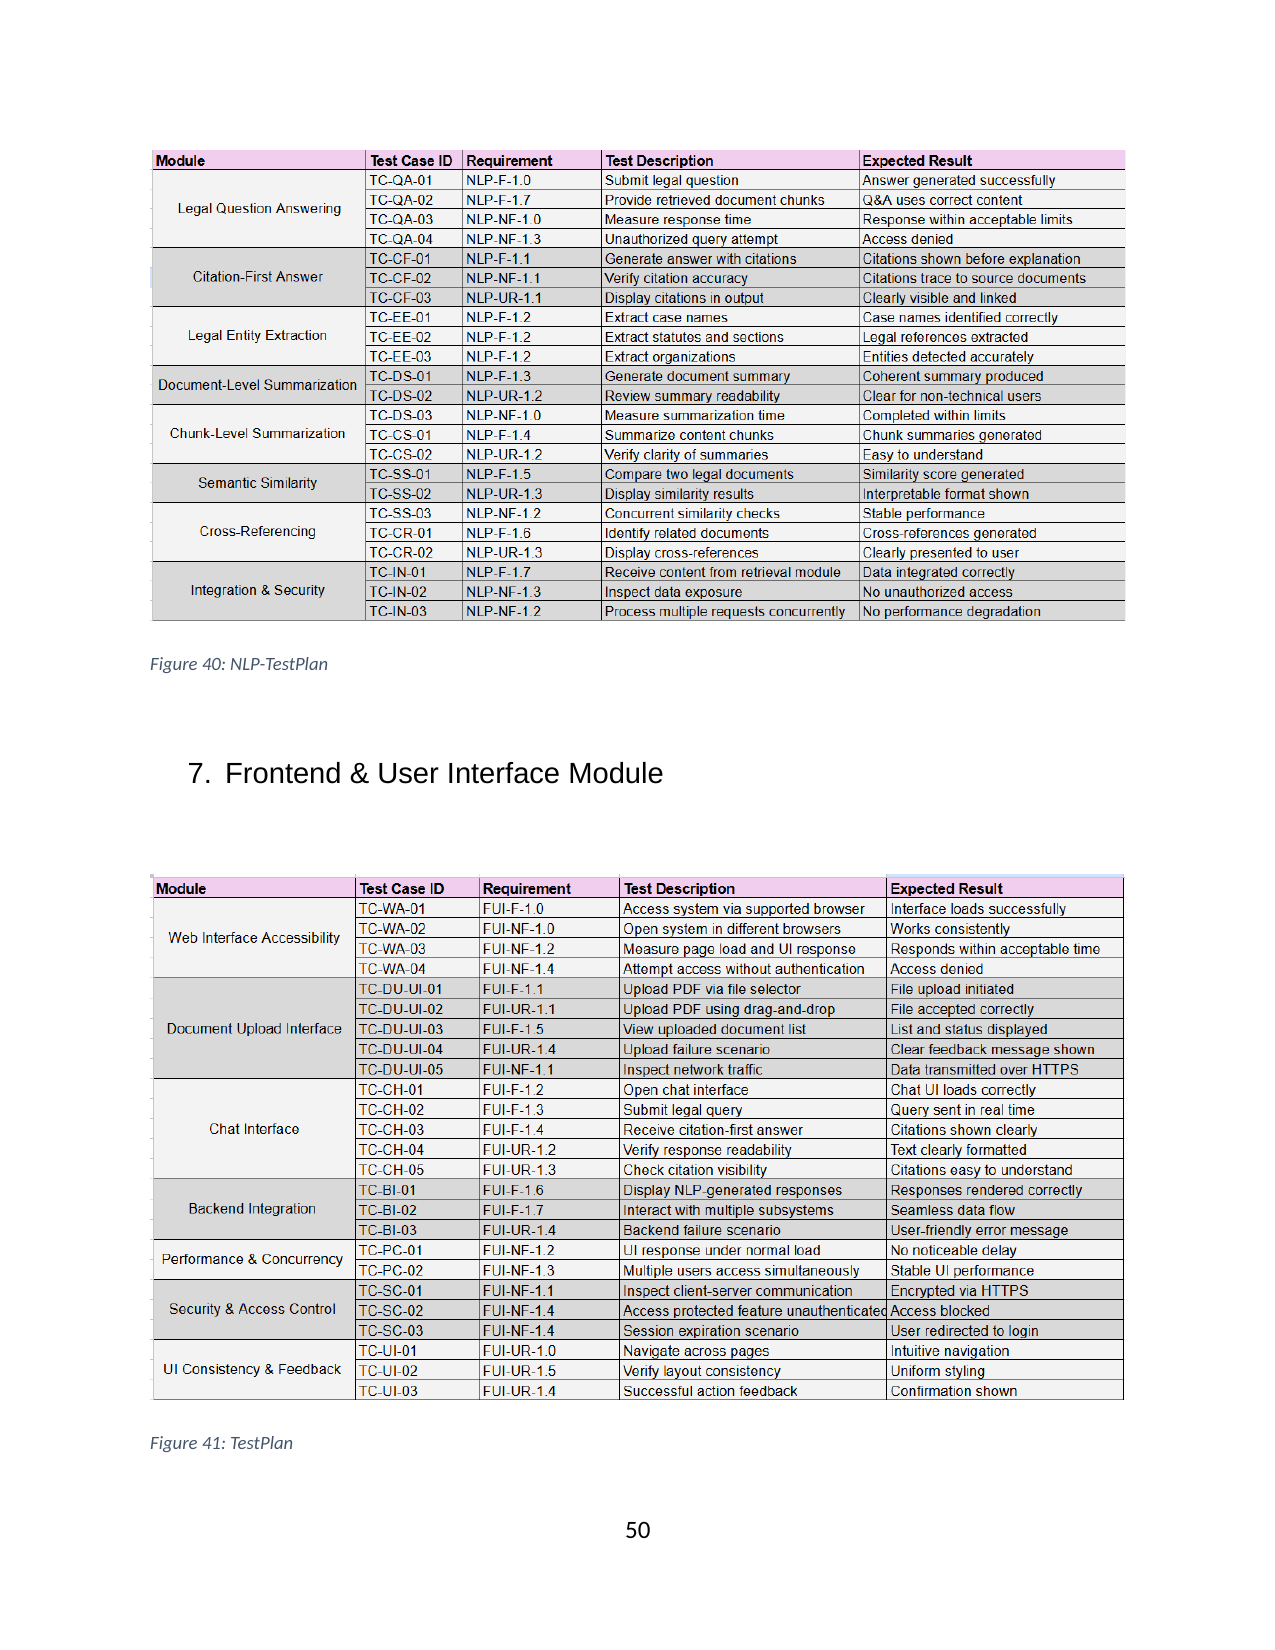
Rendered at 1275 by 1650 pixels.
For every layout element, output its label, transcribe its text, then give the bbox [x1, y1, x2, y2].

picture [150, 874, 1125, 1400]
text Figure 40: NLP-TestPlan [150, 652, 1125, 675]
picture [150, 150, 1125, 621]
text Figure 41: TestPlan [150, 1431, 1125, 1454]
subtitle Frontend & User Interface Module [187, 756, 1125, 789]
